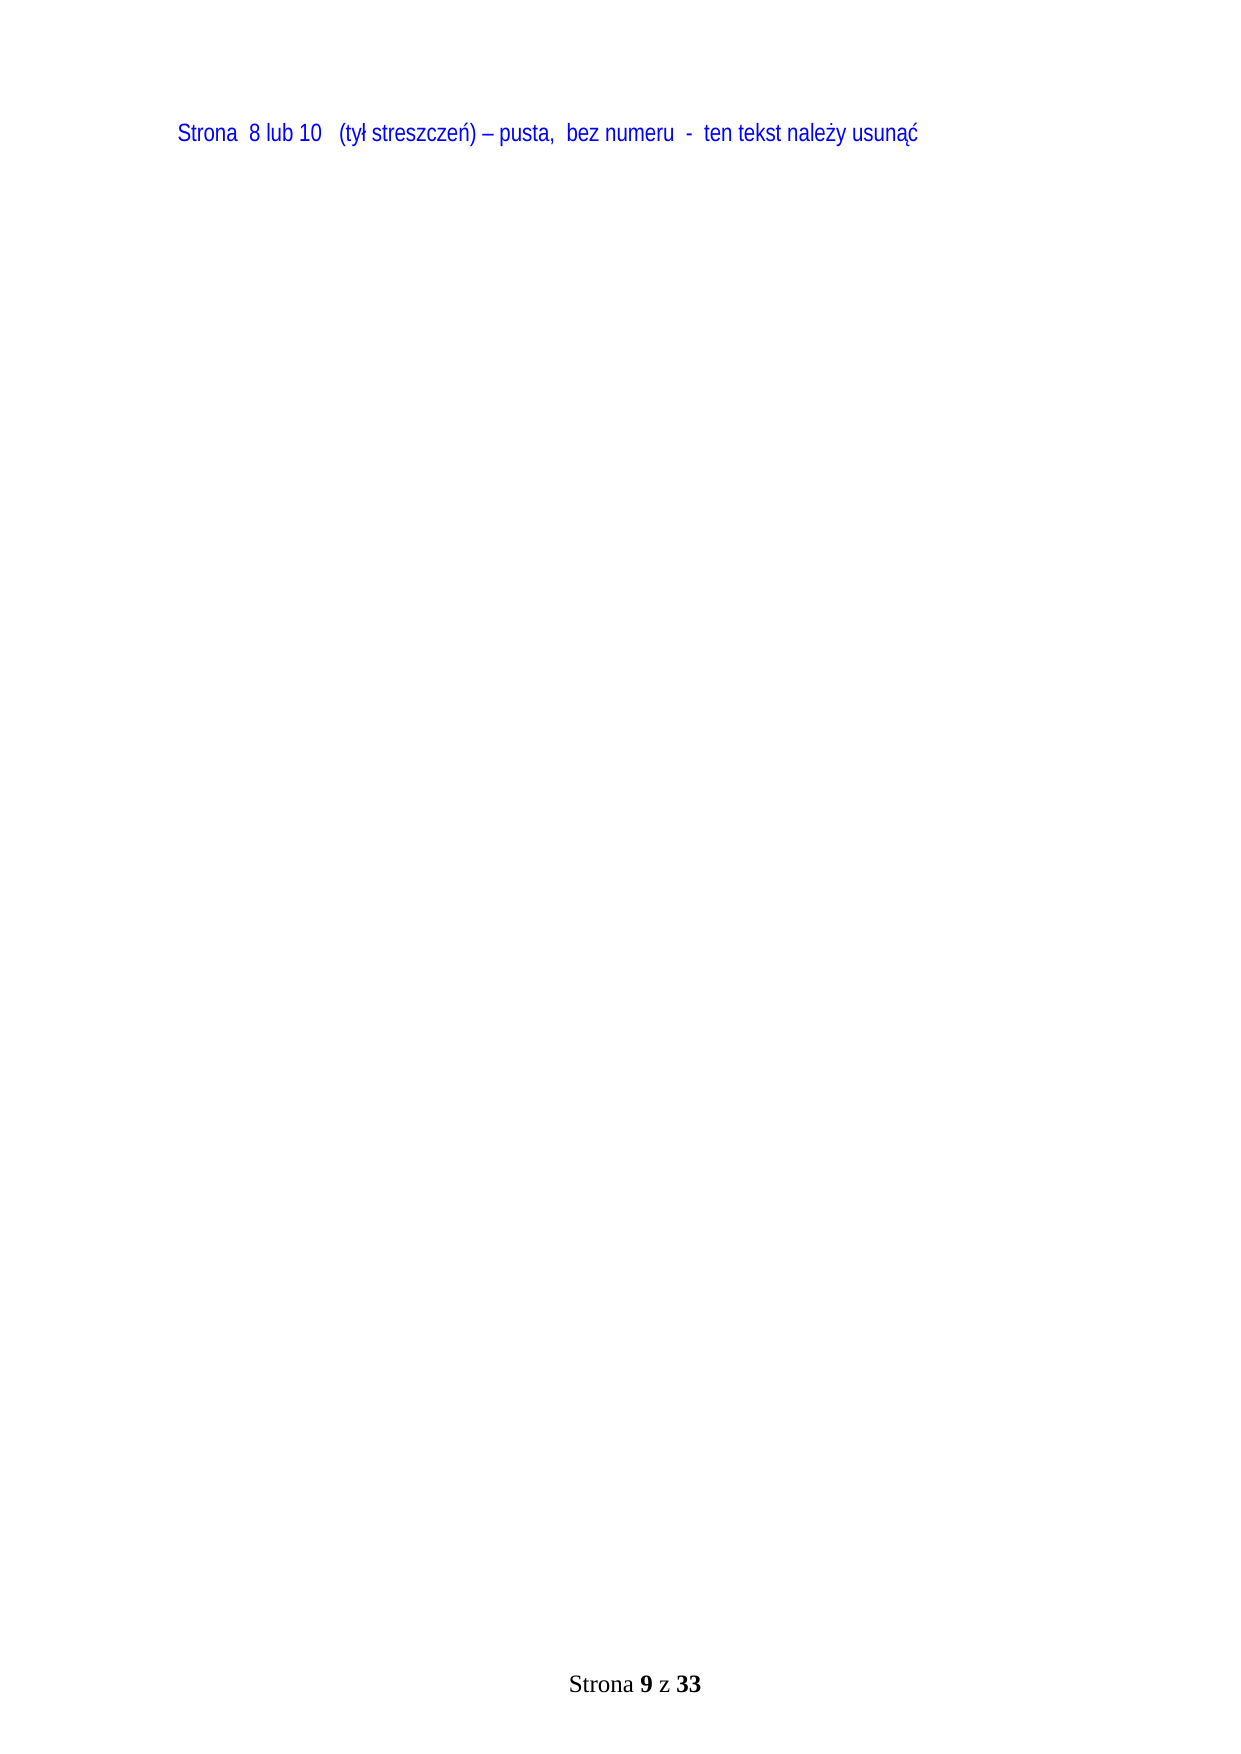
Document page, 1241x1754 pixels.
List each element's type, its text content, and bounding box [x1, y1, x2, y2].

text Strona 8 lub 10 (tył streszczeń) – pusta, bez numeru - ten tekst należy usunąć [177, 118, 1092, 147]
